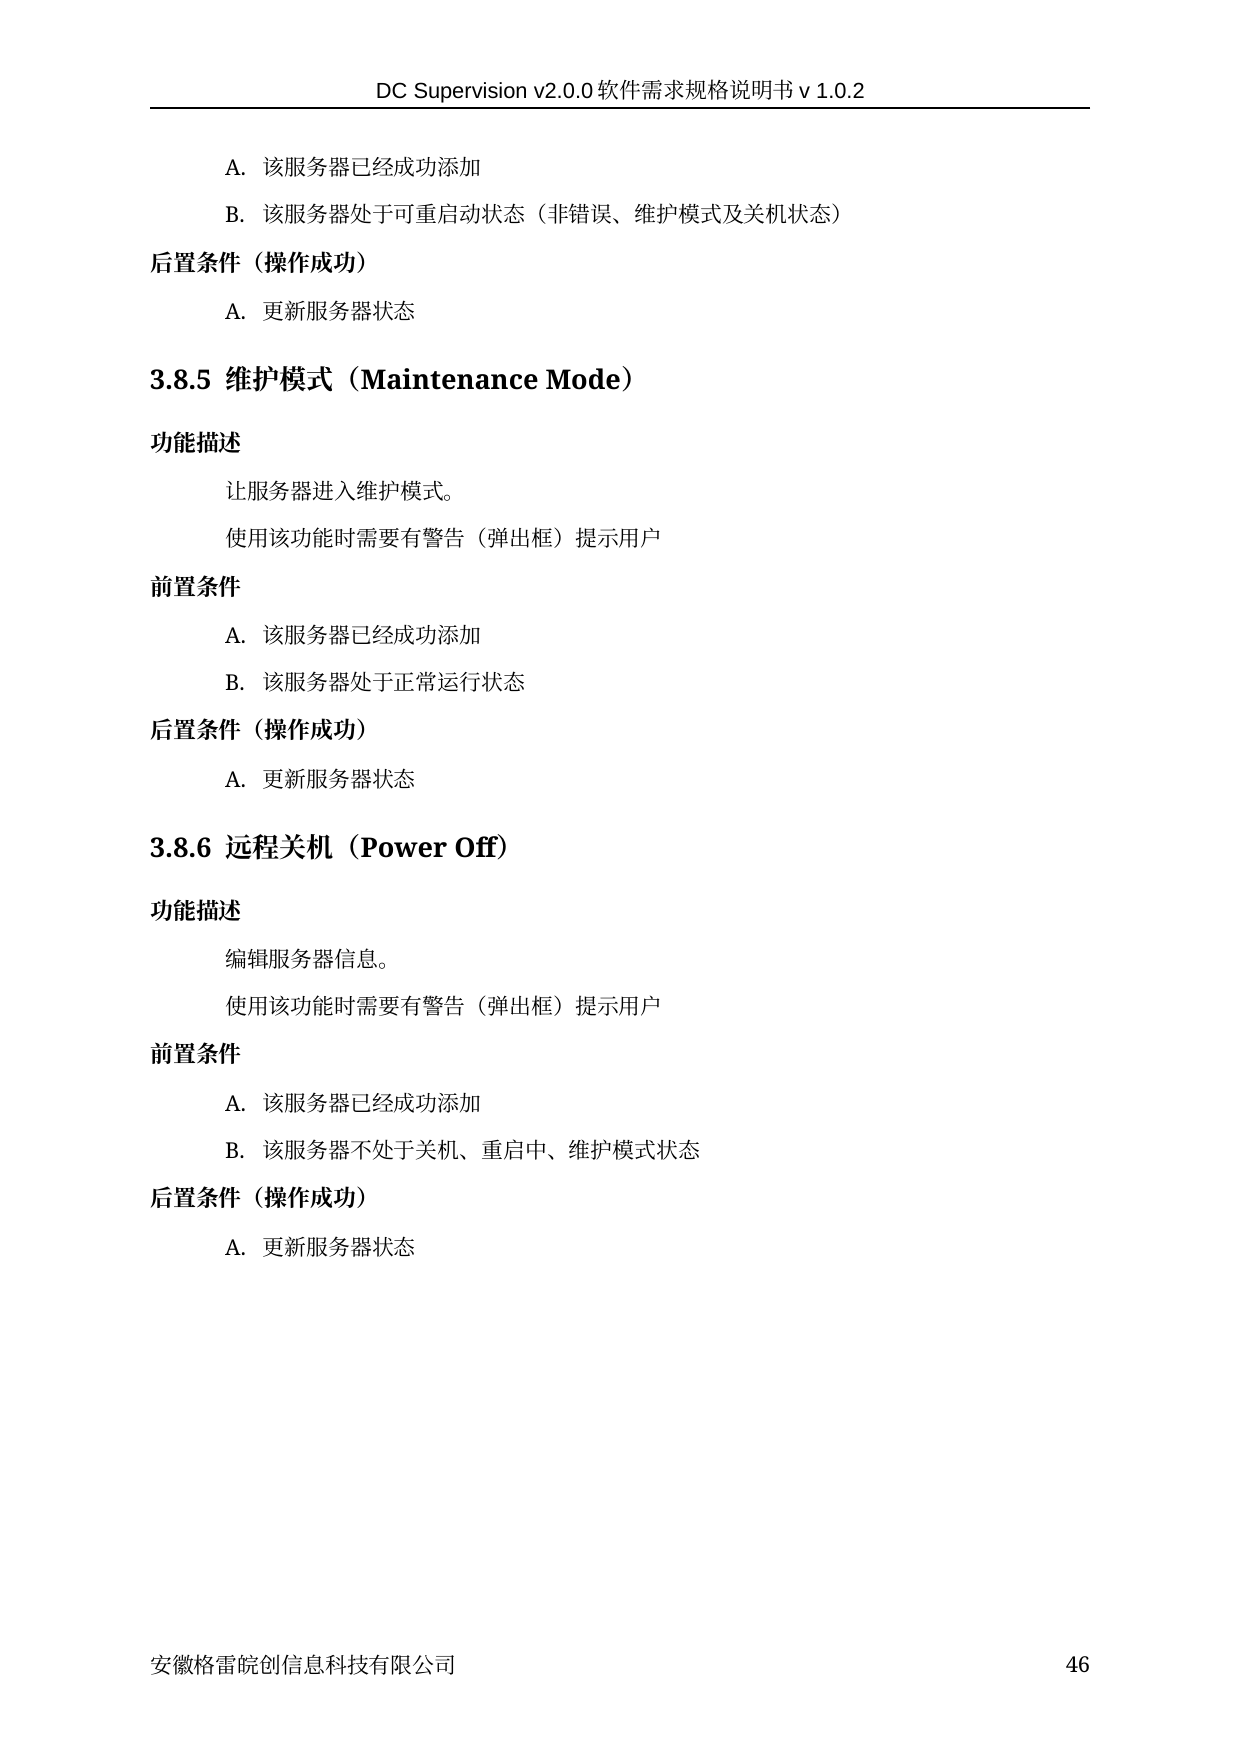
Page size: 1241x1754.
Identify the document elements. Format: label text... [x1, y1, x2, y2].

text 使用该功能时需要有警告（弹出框）提示用户 [150, 521, 1090, 553]
text 前置条件 [150, 568, 1090, 601]
text 使用该功能时需要有警告（弹出框）提示用户 [150, 989, 1090, 1021]
text 前置条件 [150, 1036, 1090, 1069]
list 该服务器已经成功添加 [225, 1086, 1090, 1117]
list 更新服务器状态 [225, 762, 1090, 793]
text 让服务器进入维护模式。 [150, 474, 1090, 506]
subtitle 远程关机（Power Off） [150, 826, 1090, 865]
list 该服务器已经成功添加 [225, 150, 1090, 182]
text 后置条件（操作成功） [150, 244, 1090, 277]
list 该服务器处于可重启动状态（非错误、维护模式及关机状态） [225, 197, 1090, 229]
subtitle 维护模式（Maintenance Mode） [150, 358, 1090, 397]
text 功能描述 [150, 425, 1090, 458]
list 该服务器已经成功添加 [225, 618, 1090, 649]
list 该服务器处于正常运行状态 [225, 665, 1090, 697]
list 更新服务器状态 [225, 294, 1090, 326]
text 编辑服务器信息。 [150, 942, 1090, 973]
list 该服务器不处于关机、重启中、维护模式状态 [225, 1133, 1090, 1165]
text 功能描述 [150, 893, 1090, 926]
list 更新服务器状态 [225, 1230, 1090, 1261]
text 后置条件（操作成功） [150, 1180, 1090, 1213]
text 后置条件（操作成功） [150, 712, 1090, 745]
